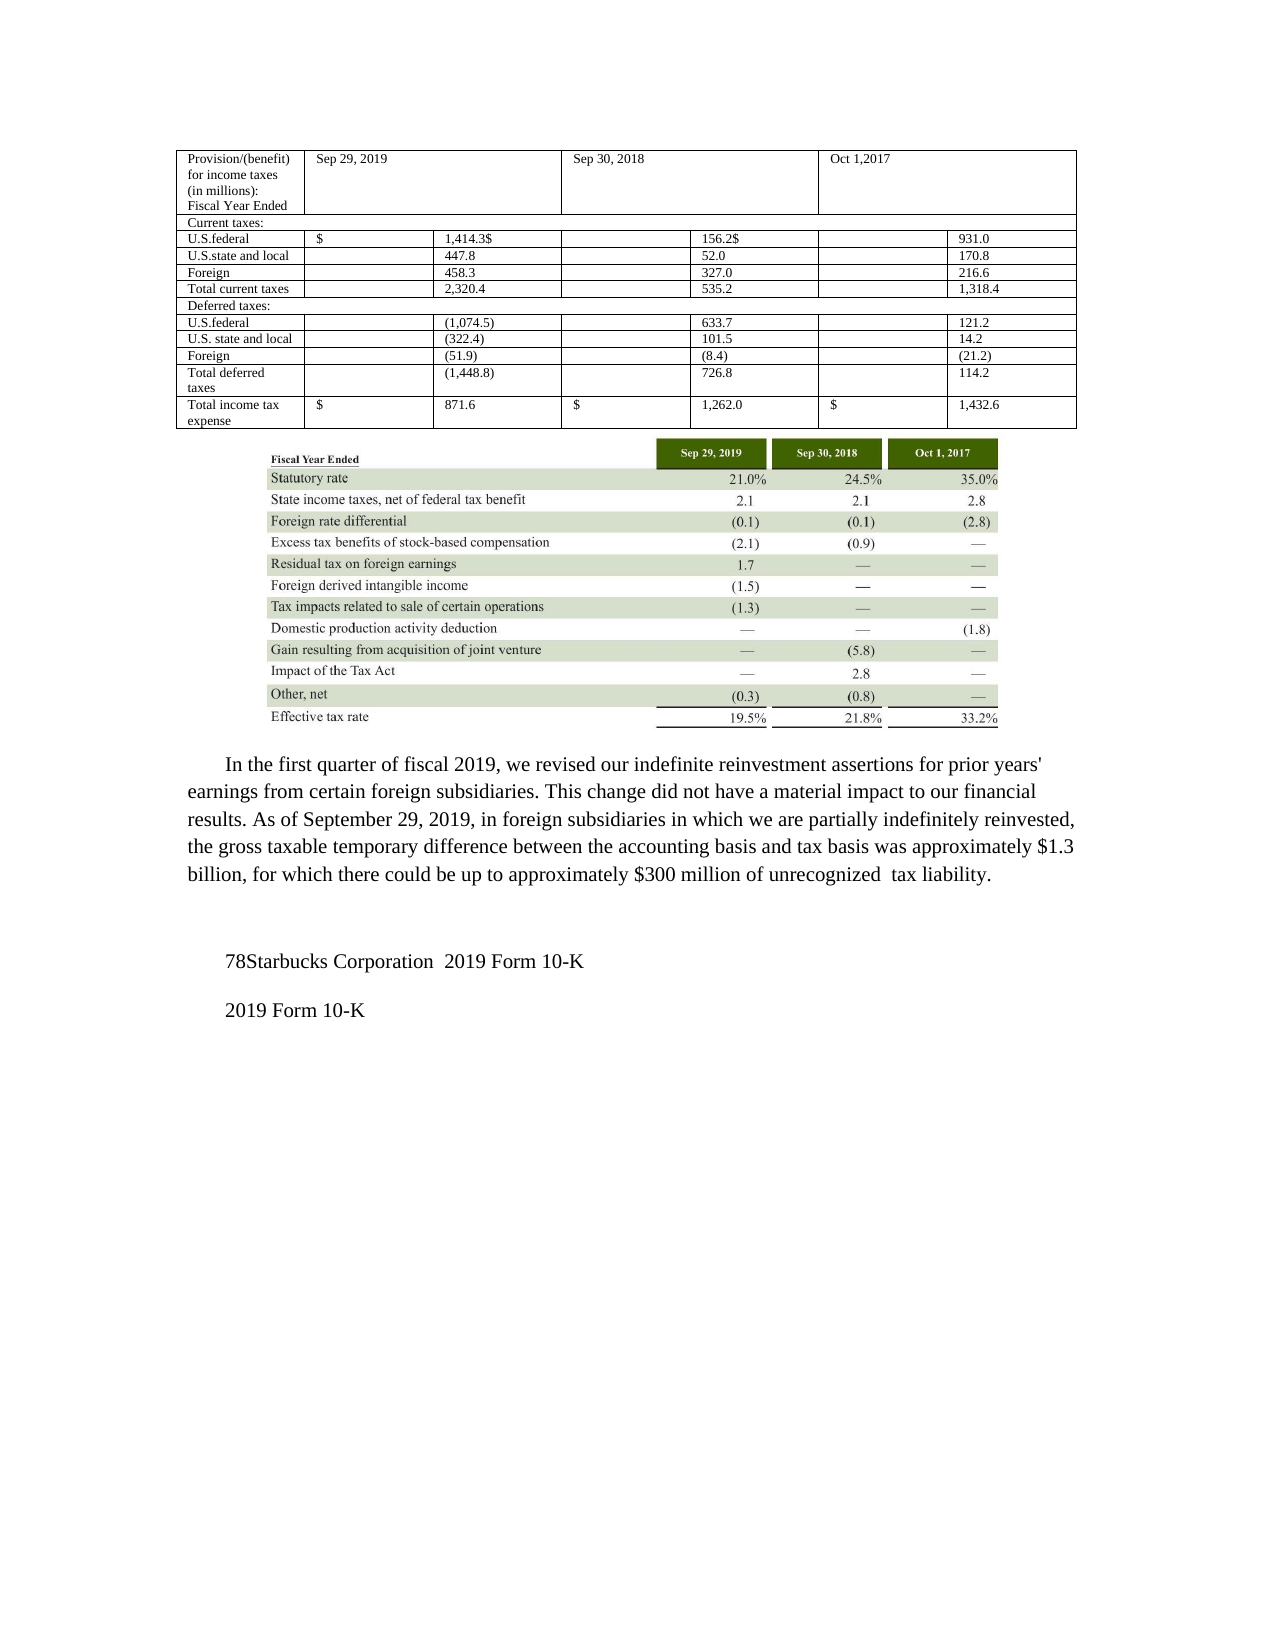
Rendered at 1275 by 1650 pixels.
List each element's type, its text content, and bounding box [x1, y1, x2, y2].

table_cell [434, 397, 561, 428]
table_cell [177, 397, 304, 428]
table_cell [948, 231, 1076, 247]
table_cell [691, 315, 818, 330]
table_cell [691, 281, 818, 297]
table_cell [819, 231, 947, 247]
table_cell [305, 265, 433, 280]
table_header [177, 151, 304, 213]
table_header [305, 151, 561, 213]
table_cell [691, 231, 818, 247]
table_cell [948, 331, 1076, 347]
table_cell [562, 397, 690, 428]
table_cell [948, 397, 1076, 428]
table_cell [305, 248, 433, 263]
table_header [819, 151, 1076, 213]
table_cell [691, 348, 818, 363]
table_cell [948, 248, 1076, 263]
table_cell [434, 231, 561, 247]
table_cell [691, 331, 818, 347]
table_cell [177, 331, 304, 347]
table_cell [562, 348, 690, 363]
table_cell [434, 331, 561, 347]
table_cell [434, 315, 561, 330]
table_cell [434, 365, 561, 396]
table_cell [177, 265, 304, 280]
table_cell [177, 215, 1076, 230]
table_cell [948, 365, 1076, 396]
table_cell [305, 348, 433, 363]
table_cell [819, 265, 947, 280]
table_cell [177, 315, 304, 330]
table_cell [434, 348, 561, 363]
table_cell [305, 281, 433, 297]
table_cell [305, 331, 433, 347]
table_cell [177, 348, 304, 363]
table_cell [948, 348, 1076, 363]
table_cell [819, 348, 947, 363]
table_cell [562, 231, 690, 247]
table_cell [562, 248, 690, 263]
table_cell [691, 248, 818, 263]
text 78Starbucks Corporation 2019 Form 10-K [187, 949, 600, 973]
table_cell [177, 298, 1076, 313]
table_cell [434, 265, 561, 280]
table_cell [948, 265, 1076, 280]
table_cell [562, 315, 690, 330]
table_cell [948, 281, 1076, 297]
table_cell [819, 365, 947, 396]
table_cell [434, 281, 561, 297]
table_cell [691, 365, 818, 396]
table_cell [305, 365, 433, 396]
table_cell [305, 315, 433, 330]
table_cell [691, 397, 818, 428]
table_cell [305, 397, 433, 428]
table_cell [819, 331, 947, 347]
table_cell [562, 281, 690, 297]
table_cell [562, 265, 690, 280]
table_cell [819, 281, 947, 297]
picture [262, 429, 1013, 729]
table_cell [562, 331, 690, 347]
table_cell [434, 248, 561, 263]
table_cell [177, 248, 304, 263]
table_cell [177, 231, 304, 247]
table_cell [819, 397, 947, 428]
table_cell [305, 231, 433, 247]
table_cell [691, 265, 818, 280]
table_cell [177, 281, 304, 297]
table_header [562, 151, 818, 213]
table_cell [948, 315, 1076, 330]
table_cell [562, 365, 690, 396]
text In the first quarter of fiscal 2019, we revised our indefinite reinvestment assertions for prior years' earnings from certain foreign subsidiaries. This change did not have a material impact to our financial results. As of September 29, 2019, in foreign subsidiaries in which we are partially indefinitely reinvested, the gross taxable temporary difference between the accounting basis and tax basis was approximately $1.3 billion, for which there could be up to approximately $300 million of unrecognized tax liability. [187, 752, 1087, 886]
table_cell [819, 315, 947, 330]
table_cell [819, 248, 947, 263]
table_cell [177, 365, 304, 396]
text 2019 Form 10-K [187, 998, 600, 1022]
